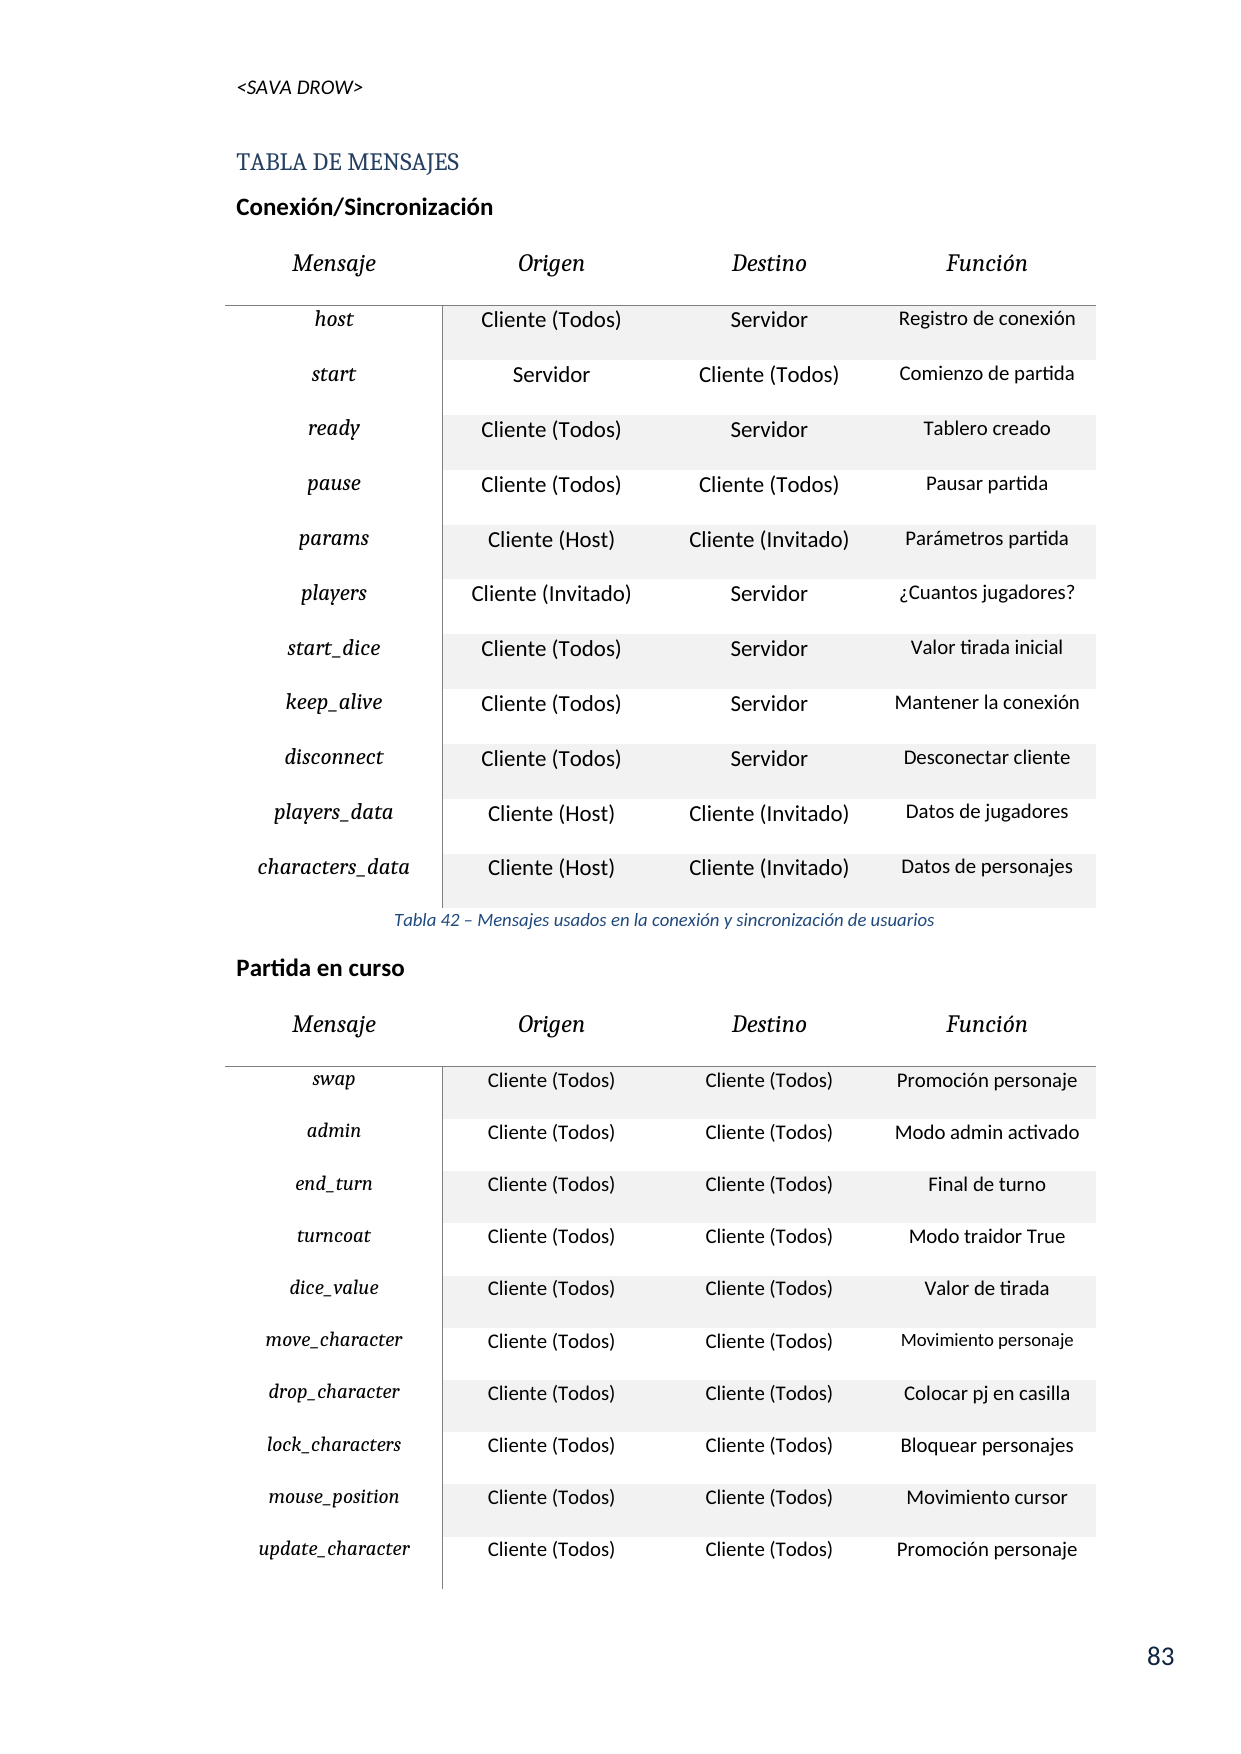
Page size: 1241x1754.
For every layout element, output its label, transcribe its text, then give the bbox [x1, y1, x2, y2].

table_cell Cliente (Todos) [443, 744, 660, 799]
table_cell Modo admin activado [878, 1119, 1096, 1171]
table_cell Cliente (Todos) [660, 1432, 878, 1484]
table_cell Cliente (Todos) [660, 1171, 878, 1223]
table_cell Cliente (Todos) [660, 1537, 878, 1589]
table_cell Promoción personaje [878, 1067, 1096, 1119]
table_cell Cliente (Todos) [443, 1484, 660, 1537]
table_cell Datos de jugadores [878, 799, 1096, 853]
table_cell Cliente (Todos) [443, 415, 660, 470]
table_cell Cliente (Invitado) [660, 854, 878, 908]
table_cell ready [225, 415, 442, 470]
table_cell Comienzo de partida [878, 360, 1096, 415]
table_cell Cliente (Todos) [660, 1276, 878, 1328]
table_cell Cliente (Todos) [443, 1537, 660, 1589]
table_cell keep_alive [225, 689, 442, 744]
table_cell host [225, 306, 442, 360]
table_header Función [878, 249, 1096, 304]
table_cell Desconectar cliente [878, 744, 1096, 799]
table_cell Servidor [660, 415, 878, 470]
table_cell Parámetros partida [878, 525, 1096, 579]
table_cell Cliente (Todos) [443, 1067, 660, 1119]
table_cell turncoat [225, 1224, 442, 1276]
table_header Mensaje [225, 249, 443, 304]
table_cell Cliente (Todos) [660, 1119, 878, 1171]
table_cell Movimiento cursor [878, 1484, 1096, 1537]
table_cell Movimiento personaje [878, 1328, 1096, 1380]
table_cell mouse_position [225, 1484, 442, 1537]
table_cell Tablero creado [878, 415, 1096, 470]
table_cell Bloquear personajes [878, 1432, 1096, 1484]
table_cell Promoción personaje [878, 1537, 1096, 1589]
table_cell update_character [225, 1537, 442, 1589]
table_cell Servidor [443, 360, 660, 415]
table_cell Cliente (Invitado) [443, 580, 660, 634]
table_cell start [225, 360, 442, 415]
table_cell move_character [225, 1328, 442, 1380]
table_cell Cliente (Todos) [443, 1380, 660, 1432]
table_cell Servidor [660, 580, 878, 634]
table_cell Mantener la conexión [878, 689, 1096, 744]
table_cell Cliente (Todos) [443, 1328, 660, 1380]
table_header Mensaje [225, 1010, 443, 1066]
table_cell Colocar pj en casilla [878, 1380, 1096, 1432]
table_cell Cliente (Todos) [660, 1224, 878, 1276]
table_cell Cliente (Todos) [443, 470, 660, 525]
table_cell Cliente (Todos) [443, 306, 660, 360]
table_cell disconnect [225, 744, 442, 799]
table_cell Cliente (Todos) [660, 1380, 878, 1432]
table_cell lock_characters [225, 1432, 442, 1484]
table_header Destino [660, 249, 878, 304]
table_cell params [225, 525, 442, 579]
table_header Función [878, 1010, 1096, 1066]
table_cell Servidor [660, 744, 878, 799]
table_cell players_data [225, 799, 442, 853]
table_cell Pausar partida [878, 470, 1096, 525]
table_cell Cliente (Invitado) [660, 525, 878, 579]
table_cell swap [225, 1067, 442, 1119]
table_cell Valor tirada inicial [878, 634, 1096, 689]
table_cell Cliente (Todos) [660, 360, 878, 415]
table_cell Valor de tirada [878, 1276, 1096, 1328]
text Conexión/Sincronización [236, 191, 1092, 221]
table_cell Cliente (Todos) [660, 1328, 878, 1380]
text Partida en curso [236, 952, 1092, 983]
table_cell Final de turno [878, 1171, 1096, 1223]
table_cell ¿Cuantos jugadores? [878, 580, 1096, 634]
table_cell Cliente (Todos) [660, 1067, 878, 1119]
table_cell pause [225, 470, 442, 525]
table_cell end_turn [225, 1171, 442, 1223]
table_cell Cliente (Todos) [443, 1119, 660, 1171]
table_cell Cliente (Todos) [443, 1171, 660, 1223]
table_cell dice_value [225, 1276, 442, 1328]
table_header Destino [660, 1010, 878, 1066]
table_cell start_dice [225, 634, 442, 689]
table_header Origen [443, 249, 660, 304]
table_cell Modo traidor True [878, 1224, 1096, 1276]
table_cell Cliente (Todos) [660, 1484, 878, 1537]
table_cell characters_data [225, 854, 442, 908]
table_cell Cliente (Todos) [443, 689, 660, 744]
table_cell Cliente (Todos) [660, 470, 878, 525]
table_cell Cliente (Invitado) [660, 799, 878, 853]
table_cell Datos de personajes [878, 854, 1096, 908]
subtitle TABLA DE MENSAJES [236, 148, 1092, 176]
table_cell Registro de conexión [878, 306, 1096, 360]
table_cell Servidor [660, 306, 878, 360]
table_cell Cliente (Host) [443, 525, 660, 579]
table_cell drop_character [225, 1380, 442, 1432]
table_cell Servidor [660, 689, 878, 744]
table_header Origen [443, 1010, 660, 1066]
table_cell players [225, 580, 442, 634]
table_cell Cliente (Todos) [443, 1432, 660, 1484]
table_cell Cliente (Todos) [443, 634, 660, 689]
table_cell Servidor [660, 634, 878, 689]
table_cell Cliente (Host) [443, 854, 660, 908]
table_cell Cliente (Host) [443, 799, 660, 853]
table_cell Cliente (Todos) [443, 1276, 660, 1328]
table_cell Cliente (Todos) [443, 1224, 660, 1276]
table_cell admin [225, 1119, 442, 1171]
